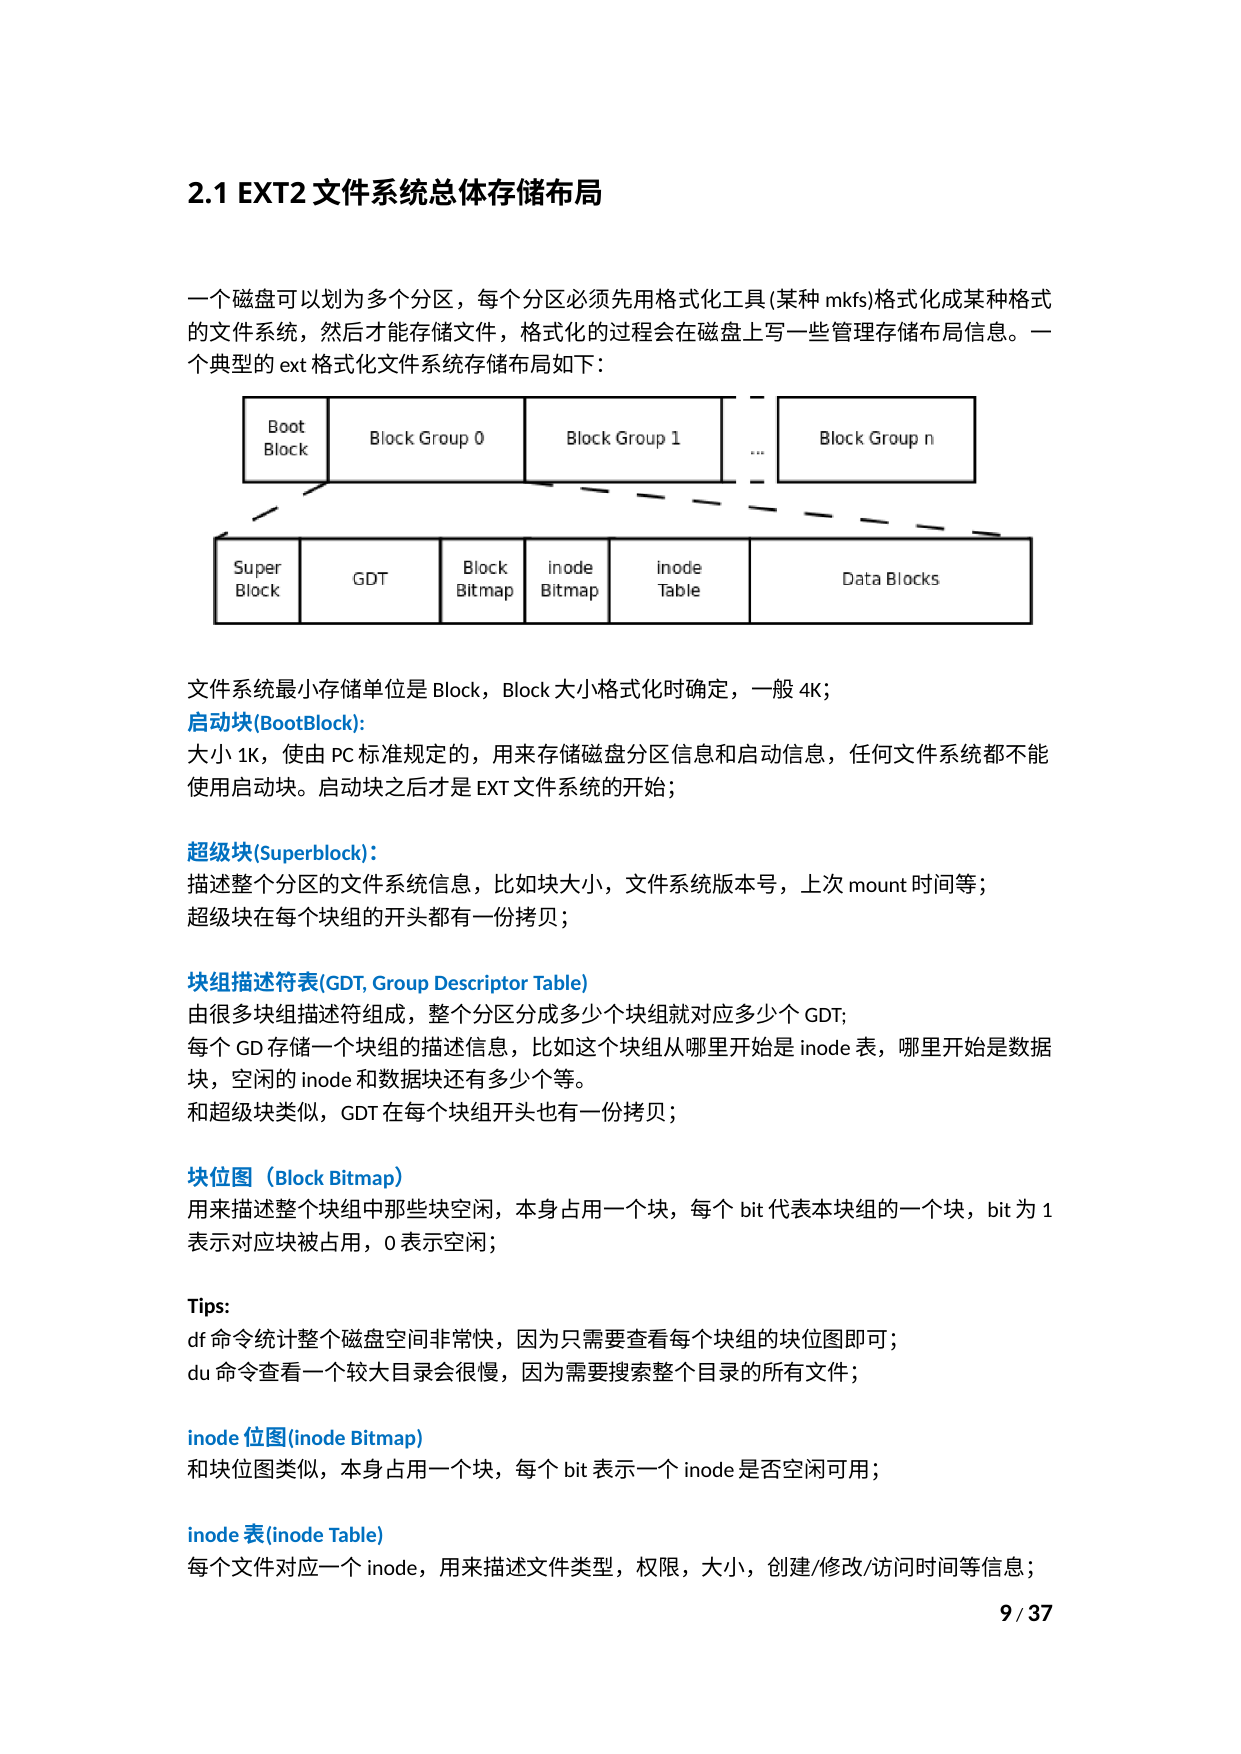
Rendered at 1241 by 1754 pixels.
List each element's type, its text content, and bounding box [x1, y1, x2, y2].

text 和块位图类似，本身占用一个块，每个bit表示一个inode是否空闲可用； [187, 1452, 1053, 1484]
picture [187, 379, 1053, 647]
text 超级块在每个块组的开头都有一份拷贝； [187, 899, 1053, 932]
text du命令查看一个较大目录会很慢，因为需要搜索整个目录的所有文件； [187, 1354, 1053, 1387]
text 启动块(BootBlock): [187, 704, 1053, 737]
text df命令统计整个磁盘空间非常快，因为只需要查看每个块组的块位图即可； [187, 1322, 1053, 1354]
text 块组描述符表(GDT, Group Descriptor Table) [187, 964, 1053, 997]
text inode表(inode Table) [187, 1517, 1053, 1549]
text 超级块(Superblock)： [187, 834, 1053, 867]
text 每个文件对应一个inode，用来描述文件类型，权限，大小，创建/修改/访问时间等信息； [187, 1549, 1053, 1582]
text 每个GD存储一个块组的描述信息，比如这个块组从哪里开始是inode表，哪里开始是数据块，空闲的inode和数据块还有多少个等。 [187, 1029, 1053, 1094]
text 由很多块组描述符组成，整个分区分成多少个块组就对应多少个GDT; [187, 997, 1053, 1029]
text 块位图（Block Bitmap） [187, 1159, 1053, 1192]
subtitle 2.1 EXT2文件系统总体存储布局 [187, 158, 1053, 223]
text Tips: [187, 1289, 1053, 1322]
text 描述整个分区的文件系统信息，比如块大小，文件系统版本号，上次mount时间等； [187, 867, 1053, 899]
text 大小1K，使由PC标准规定的，用来存储磁盘分区信息和启动信息，任何文件系统都不能使用启动块。启动块之后才是EXT文件系统的开始； [187, 737, 1053, 802]
text 一个磁盘可以划为多个分区，每个分区必须先用格式化工具(某种mkfs)格式化成某种格式的文件系统，然后才能存储文件，格式化的过程会在磁盘上写一些管理存储布局信息。一个典型的ext格式化文件系统存储布局如下： [187, 282, 1053, 379]
text inode位图(inode Bitmap) [187, 1419, 1053, 1452]
text 文件系统最小存储单位是Block，Block大小格式化时确定，一般4K； [187, 672, 1053, 704]
text 用来描述整个块组中那些块空闲，本身占用一个块，每个bit代表本块组的一个块，bit为1表示对应块被占用，0表示空闲； [187, 1192, 1053, 1257]
text 和超级块类似，GDT在每个块组开头也有一份拷贝； [187, 1094, 1053, 1127]
